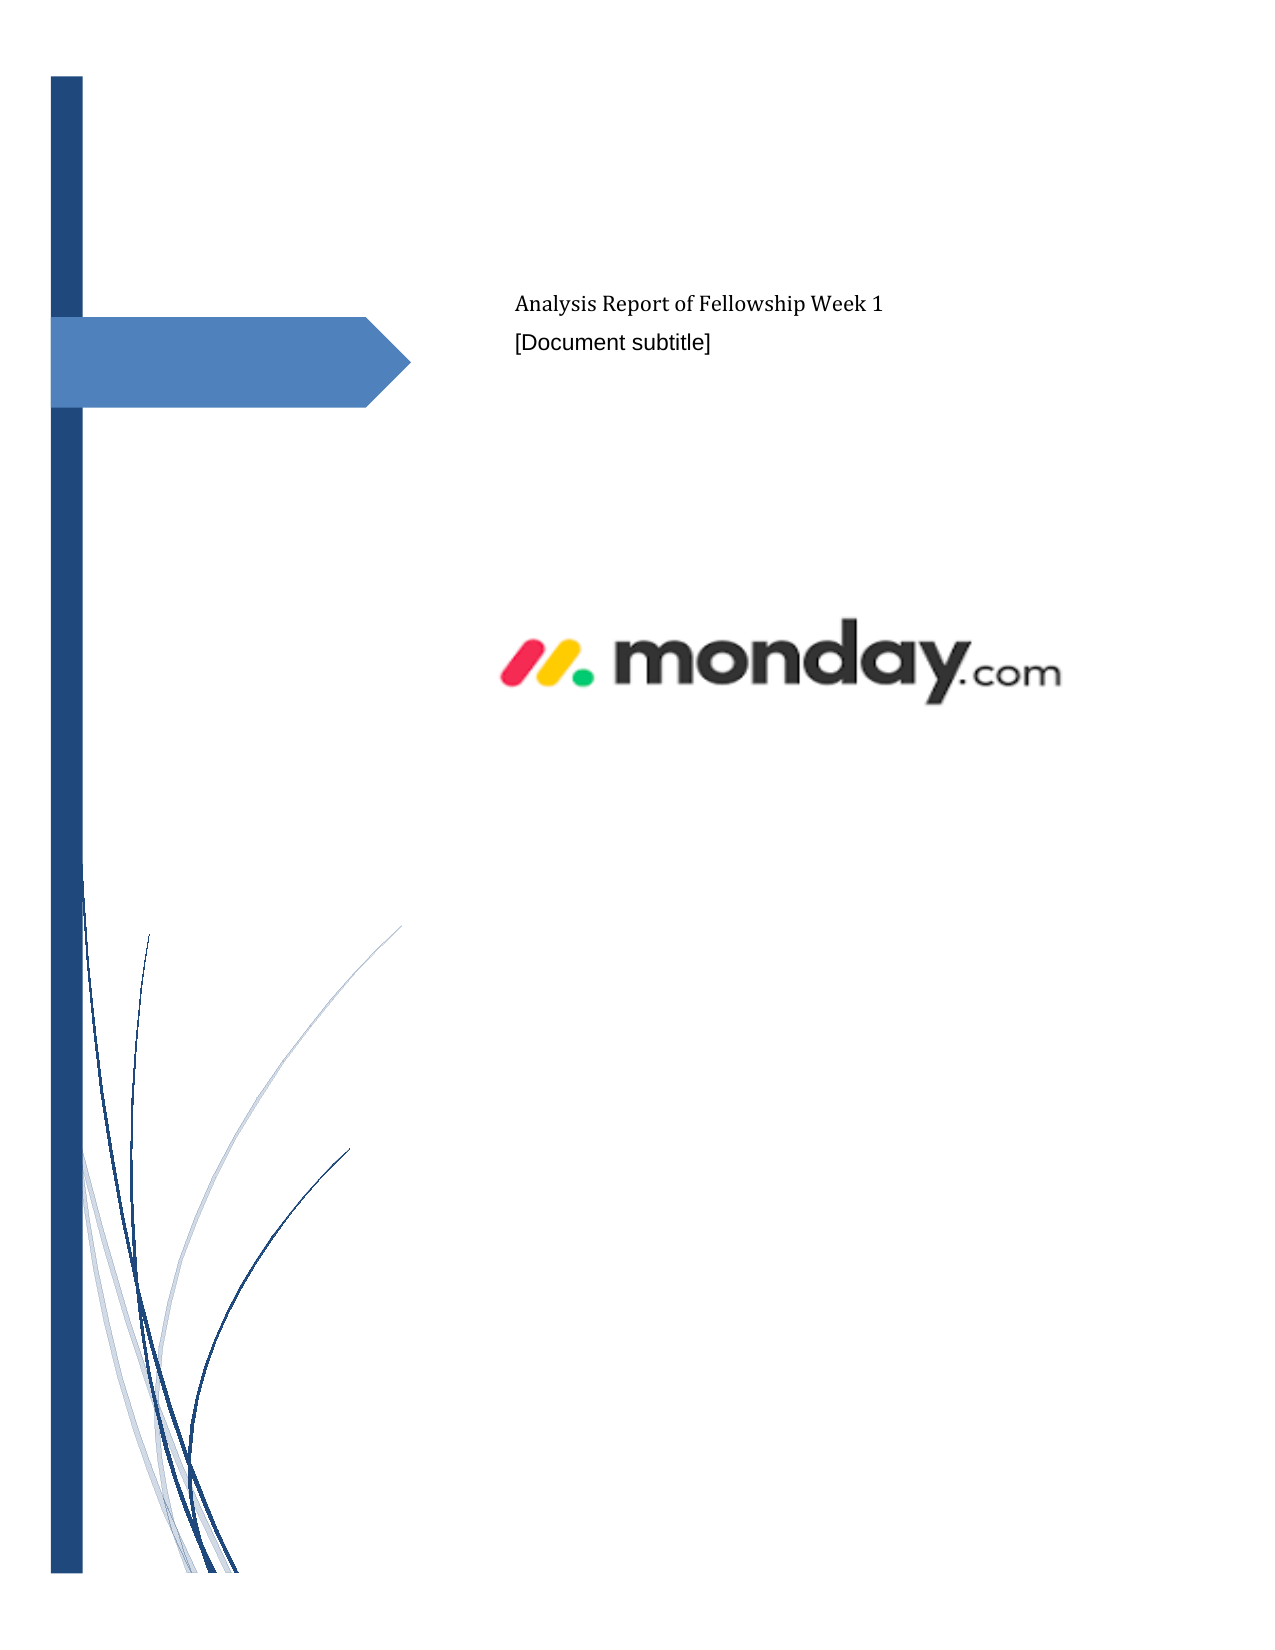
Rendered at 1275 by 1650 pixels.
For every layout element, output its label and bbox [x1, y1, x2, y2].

picture [495, 529, 1067, 795]
